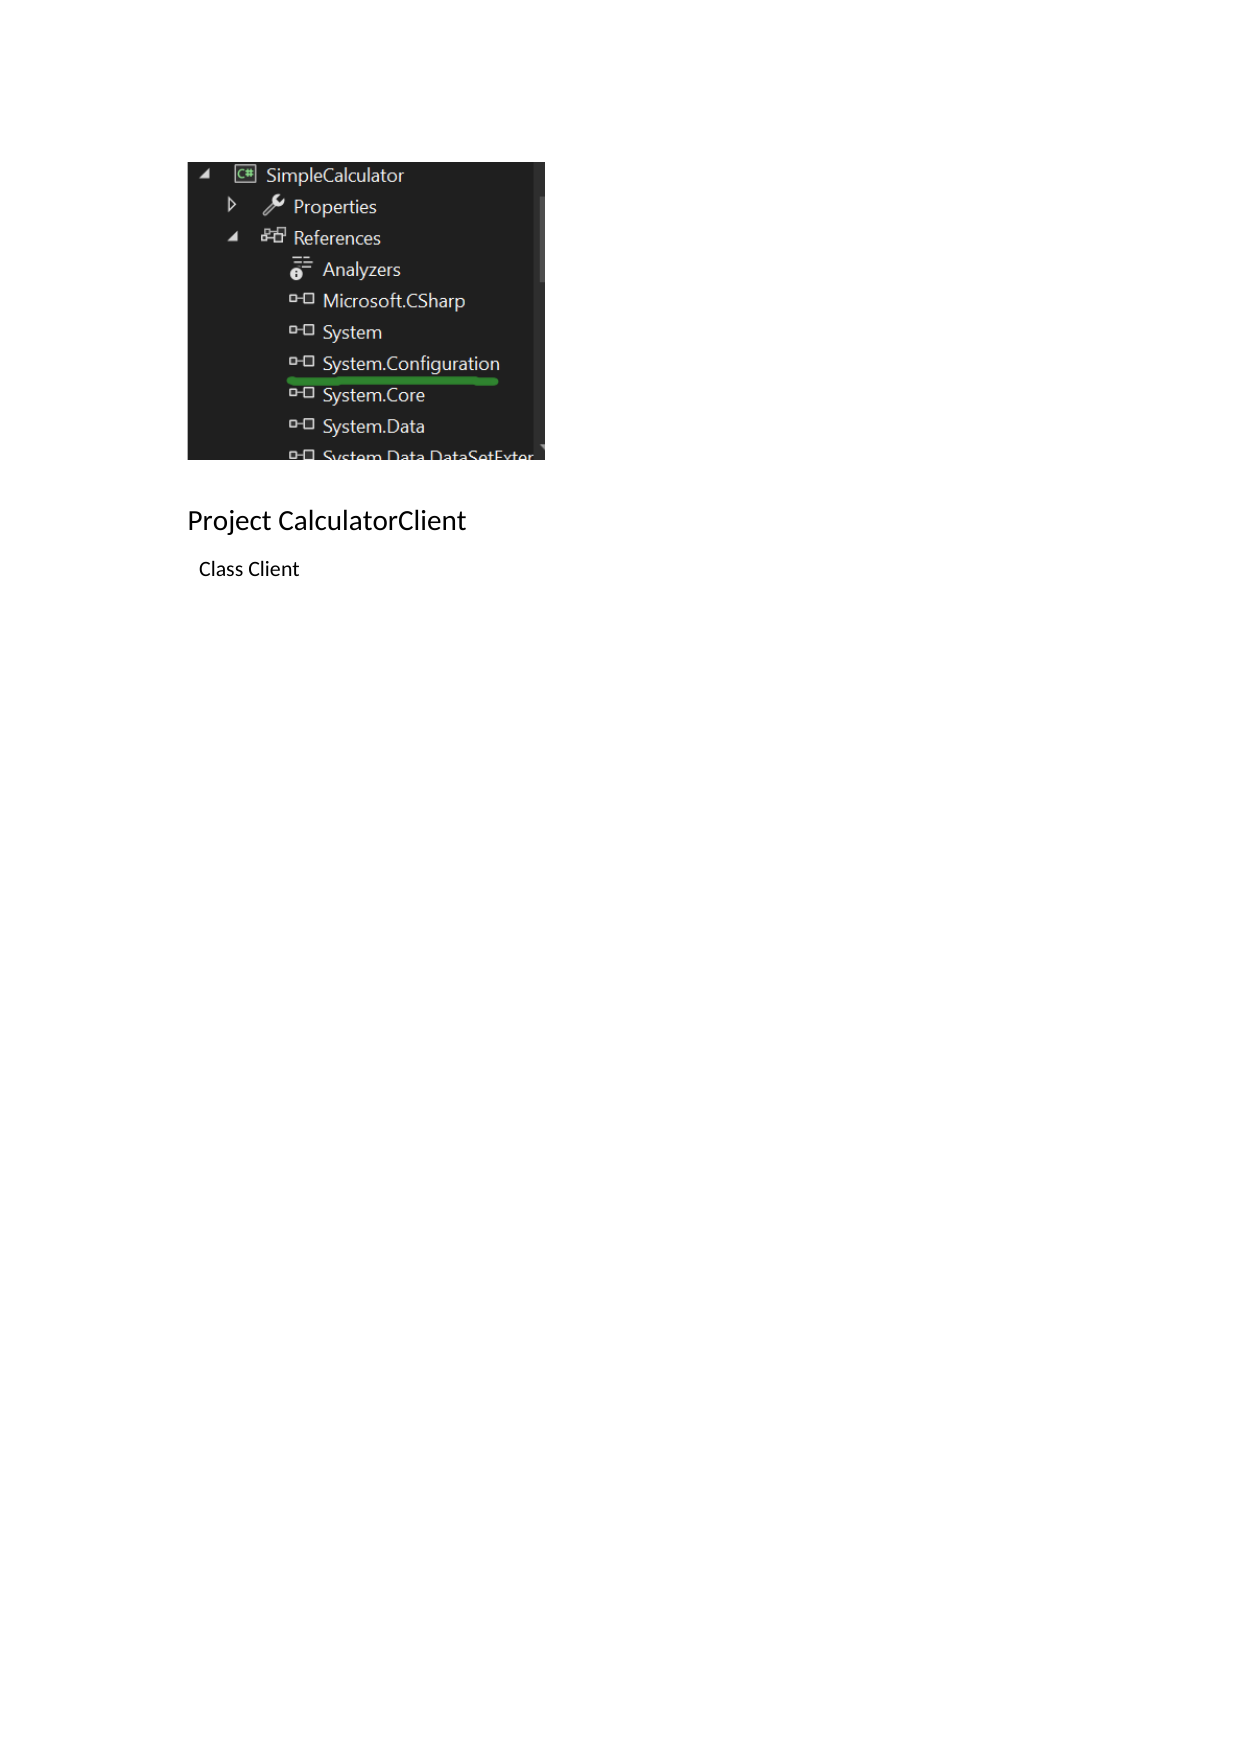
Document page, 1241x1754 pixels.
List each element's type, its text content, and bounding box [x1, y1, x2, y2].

picture [187, 162, 545, 460]
list Project CalculatorClient [187, 487, 1053, 552]
list Class Client [187, 552, 1053, 584]
